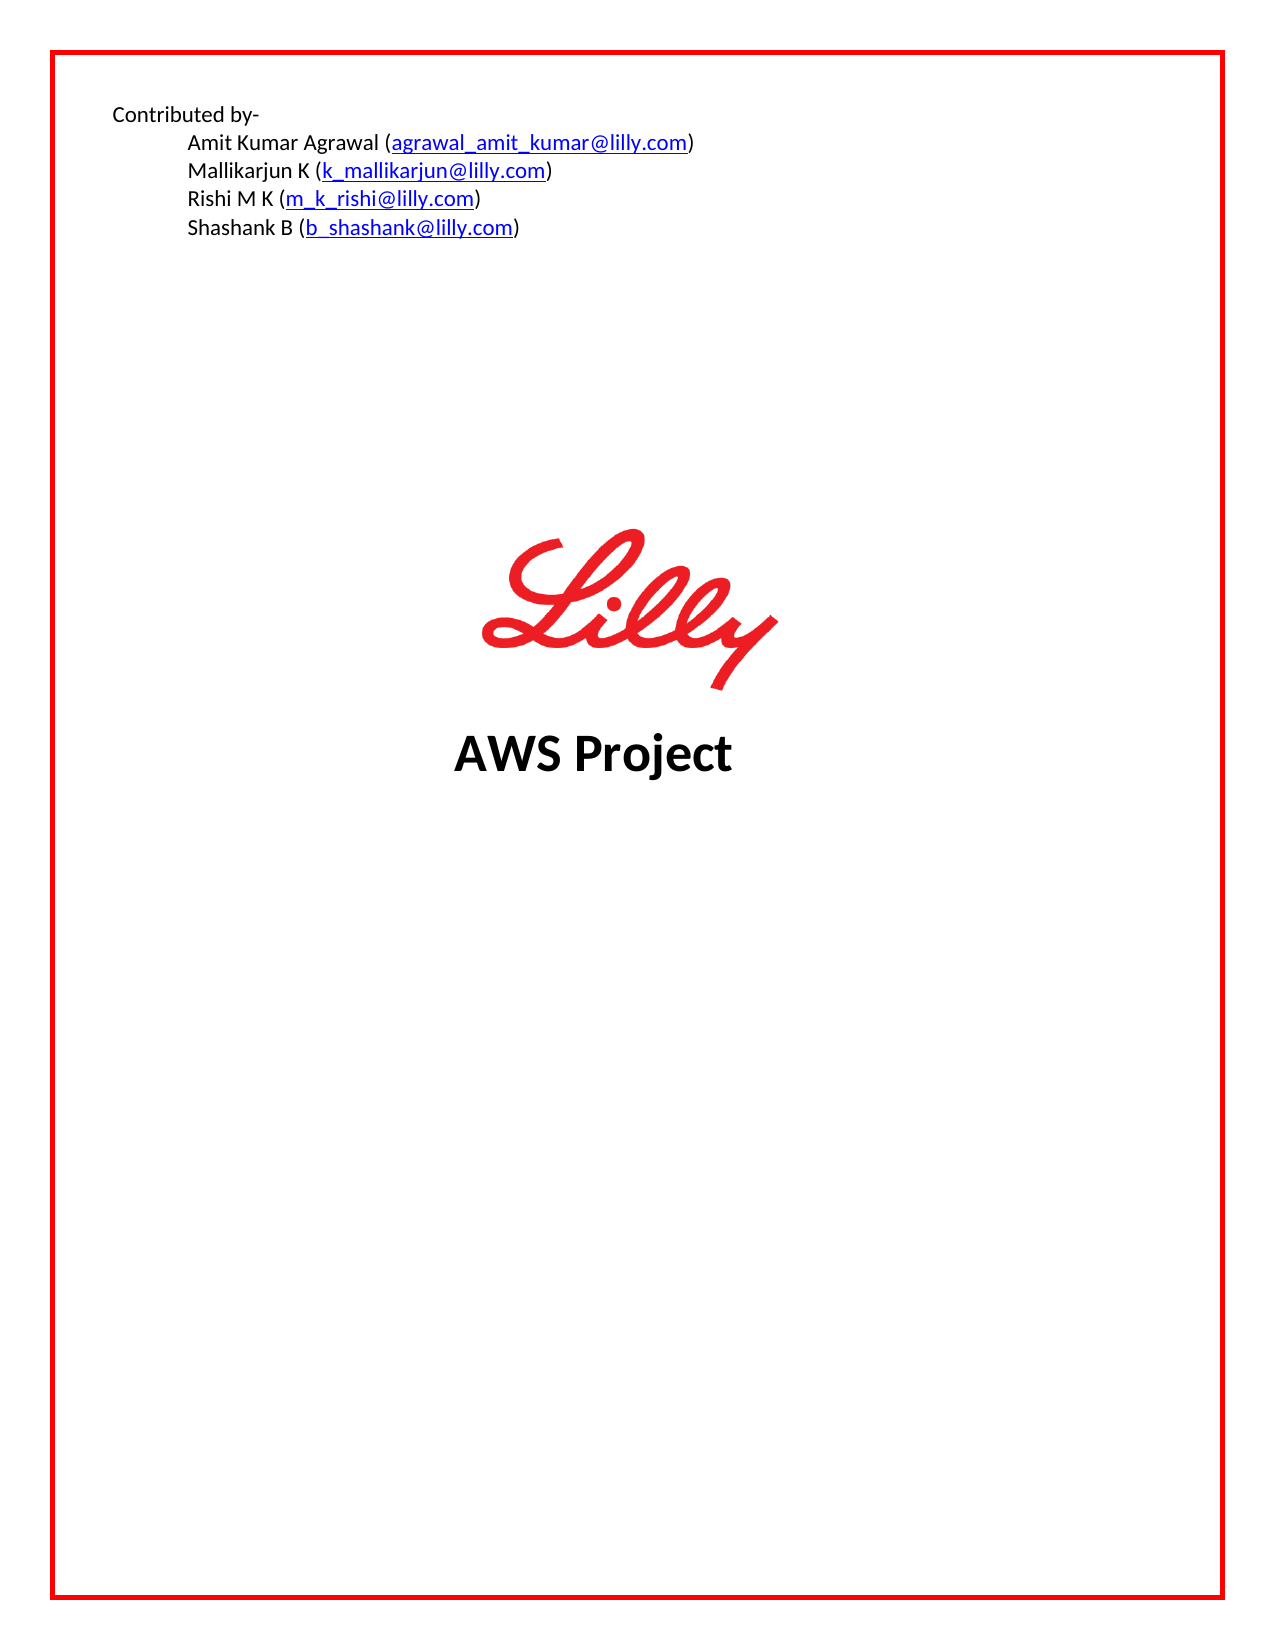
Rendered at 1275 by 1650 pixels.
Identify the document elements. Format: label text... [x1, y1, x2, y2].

picture [437, 481, 823, 738]
text Mallikarjun K (k_mallikarjun@lilly.com) [112, 157, 1162, 184]
text Shashank B (b_shashank@lilly.com) [112, 213, 1162, 241]
text Rishi M K (m_k_rishi@lilly.com) [112, 184, 1162, 213]
text Amit Kumar Agrawal (agrawal_amit_kumar@lilly.com) [112, 128, 1162, 157]
text Contributed by- [112, 101, 1162, 128]
